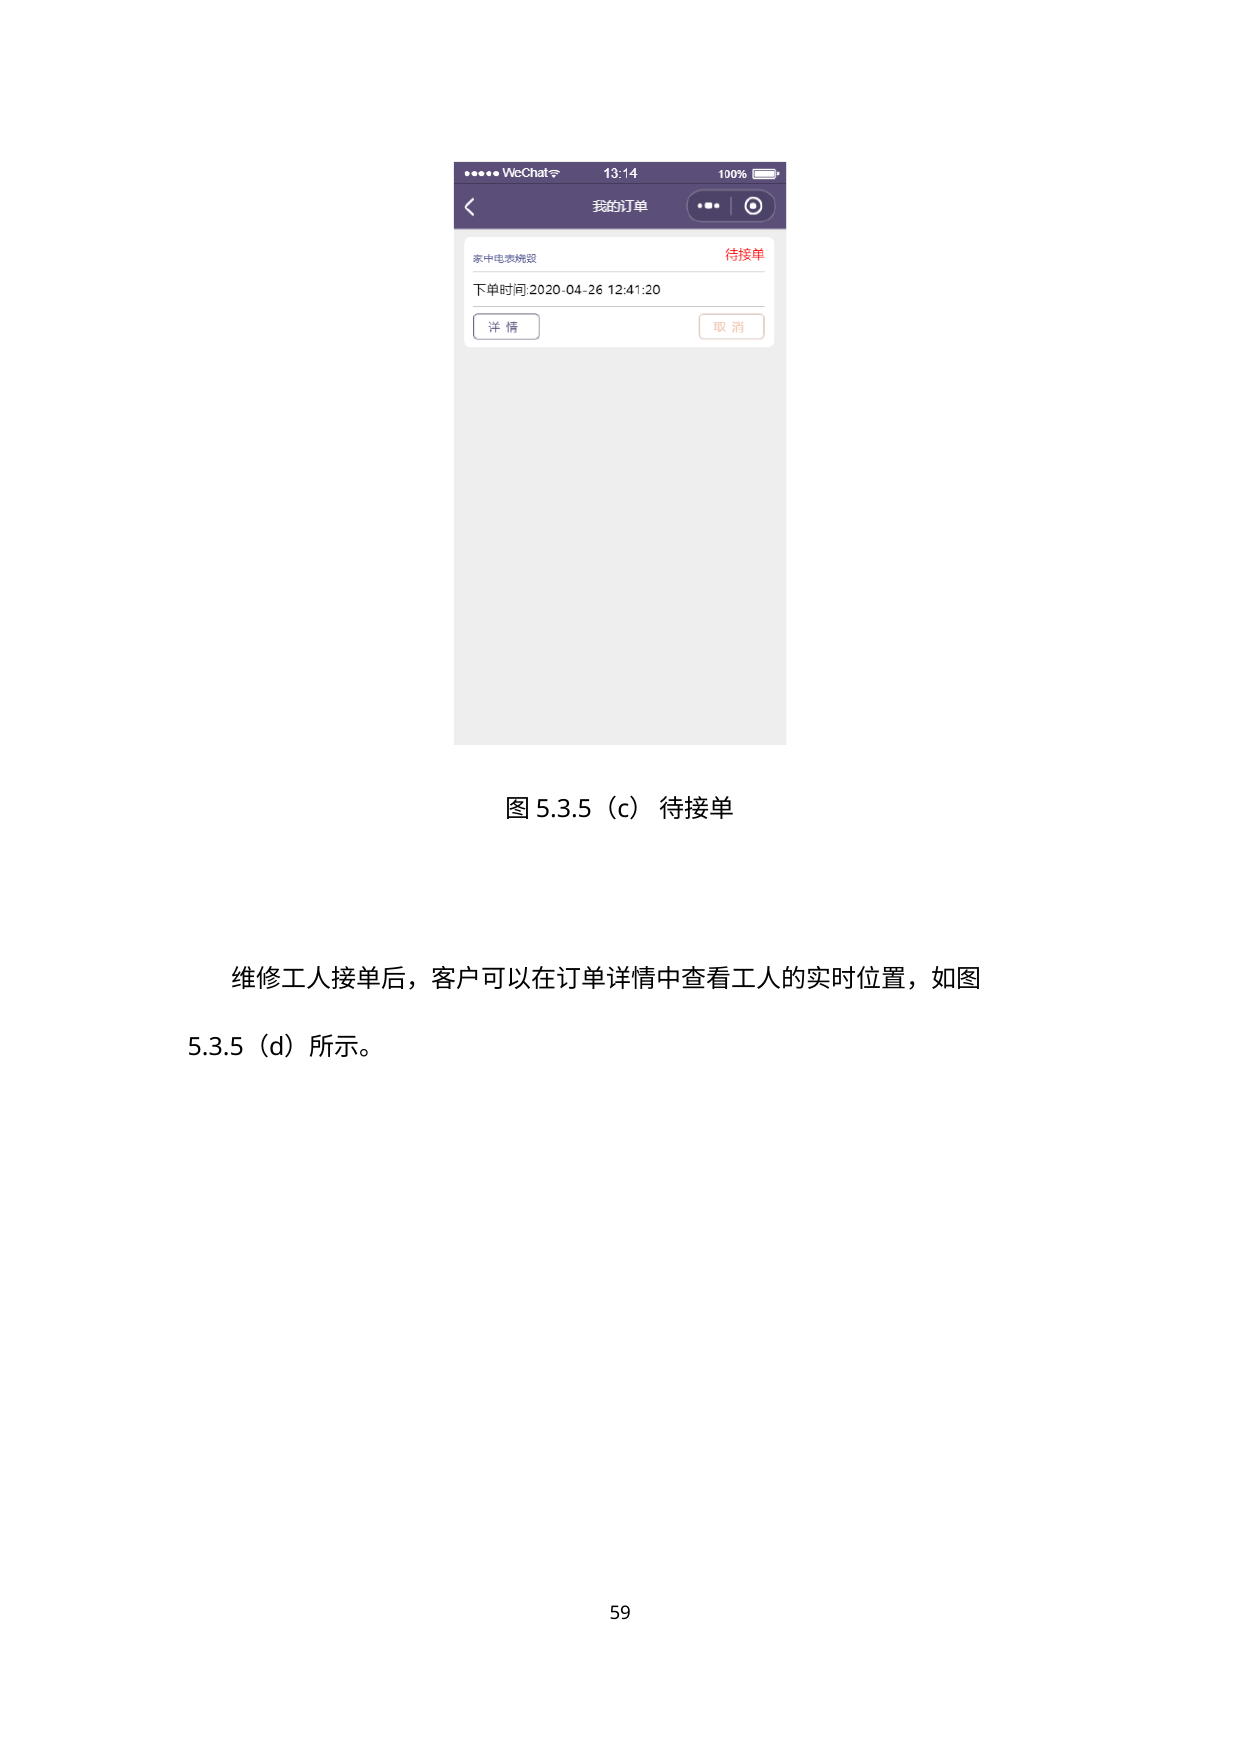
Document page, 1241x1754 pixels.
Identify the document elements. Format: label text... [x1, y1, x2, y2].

picture [453, 161, 787, 745]
text 维修工人接单后，客户可以在订单详情中查看工人的实时位置，如图5.3.5（d）所示。 [187, 943, 1053, 1078]
text 图5.3.5（c） 待接单 [187, 773, 1053, 841]
